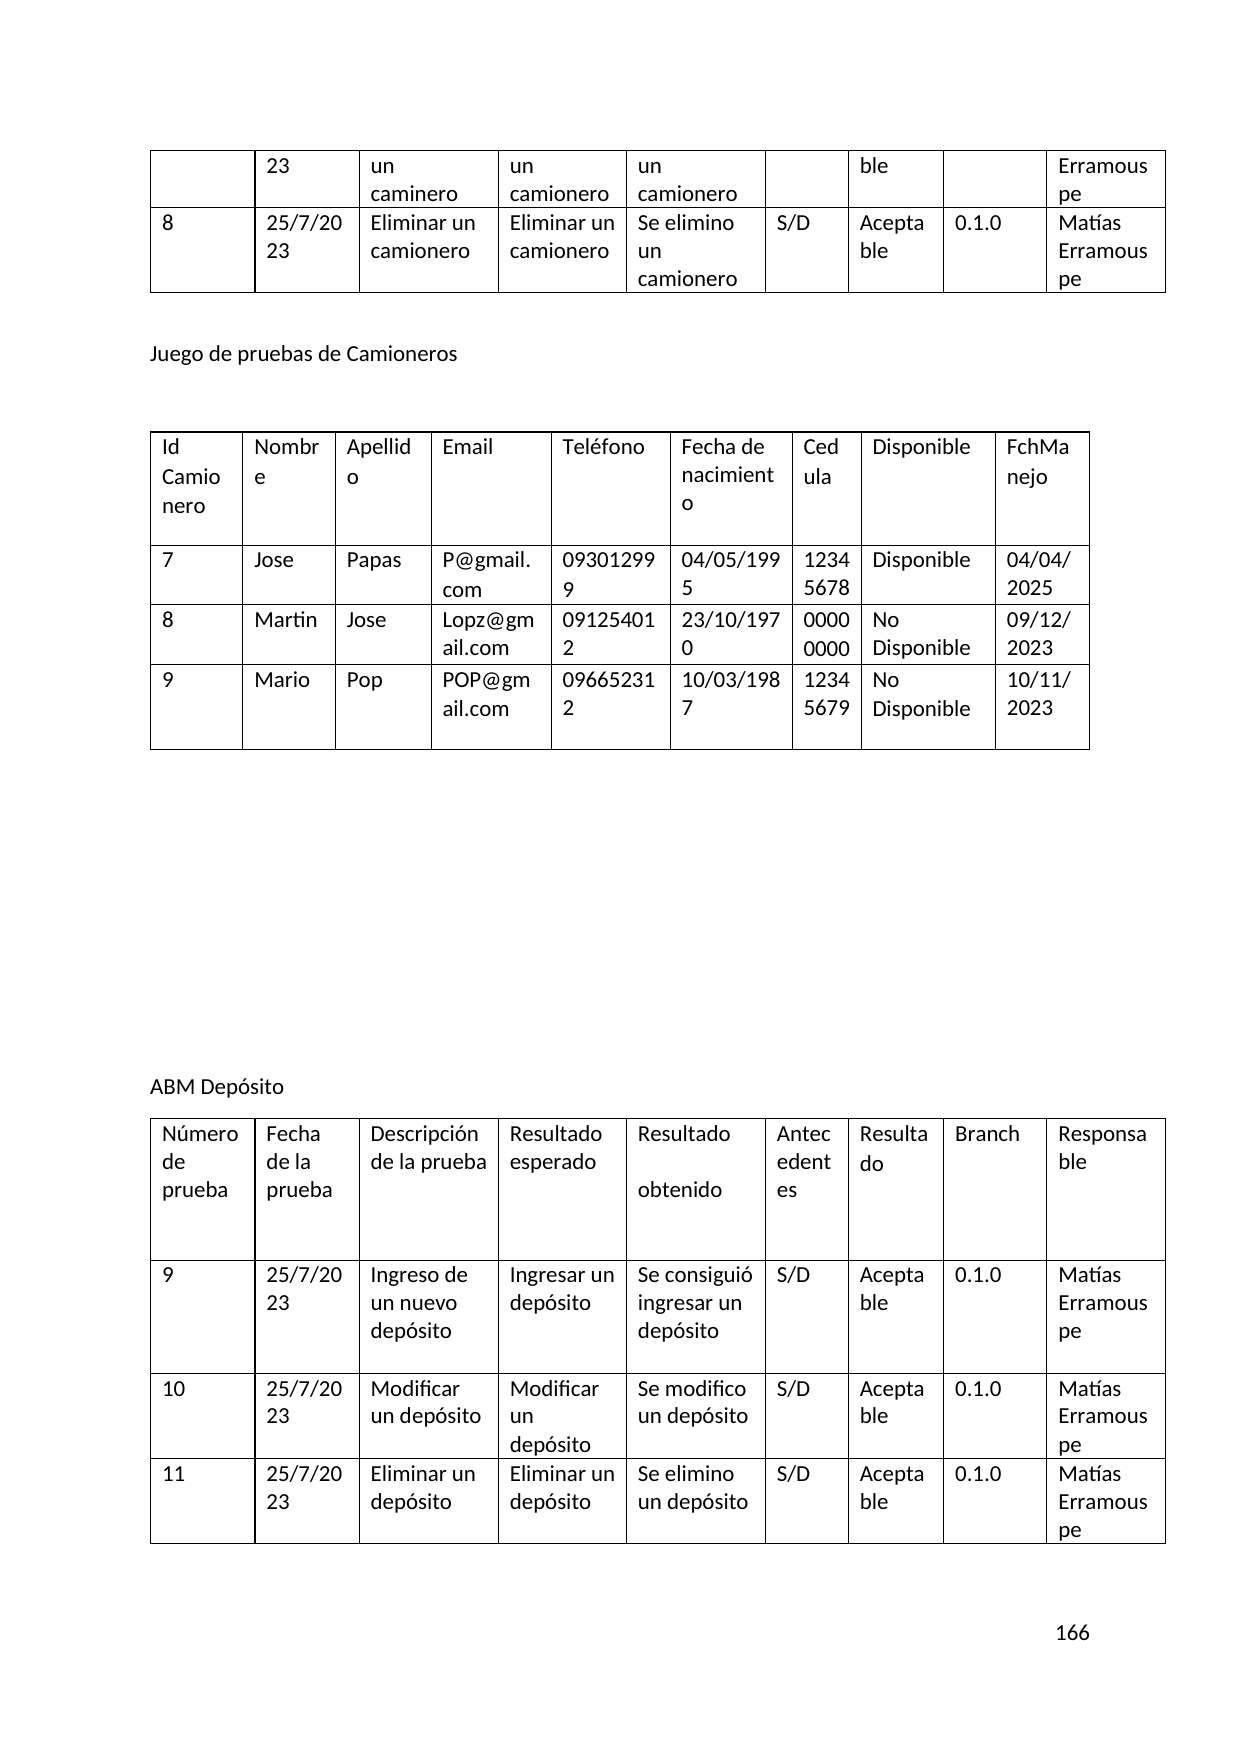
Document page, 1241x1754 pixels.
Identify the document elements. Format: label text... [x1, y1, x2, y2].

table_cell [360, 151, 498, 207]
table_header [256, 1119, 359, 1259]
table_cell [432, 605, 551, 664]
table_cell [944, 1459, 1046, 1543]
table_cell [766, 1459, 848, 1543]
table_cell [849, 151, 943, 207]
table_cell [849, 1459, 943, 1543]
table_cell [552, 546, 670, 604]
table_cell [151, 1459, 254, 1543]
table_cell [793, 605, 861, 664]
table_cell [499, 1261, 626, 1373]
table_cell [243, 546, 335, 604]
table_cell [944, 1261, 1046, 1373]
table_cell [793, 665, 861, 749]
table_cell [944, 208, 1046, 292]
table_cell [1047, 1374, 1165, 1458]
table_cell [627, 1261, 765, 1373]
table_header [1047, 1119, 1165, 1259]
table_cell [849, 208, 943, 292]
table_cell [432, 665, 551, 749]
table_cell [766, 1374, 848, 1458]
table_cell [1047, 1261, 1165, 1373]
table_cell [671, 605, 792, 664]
text ABM Depósito [150, 1072, 1090, 1100]
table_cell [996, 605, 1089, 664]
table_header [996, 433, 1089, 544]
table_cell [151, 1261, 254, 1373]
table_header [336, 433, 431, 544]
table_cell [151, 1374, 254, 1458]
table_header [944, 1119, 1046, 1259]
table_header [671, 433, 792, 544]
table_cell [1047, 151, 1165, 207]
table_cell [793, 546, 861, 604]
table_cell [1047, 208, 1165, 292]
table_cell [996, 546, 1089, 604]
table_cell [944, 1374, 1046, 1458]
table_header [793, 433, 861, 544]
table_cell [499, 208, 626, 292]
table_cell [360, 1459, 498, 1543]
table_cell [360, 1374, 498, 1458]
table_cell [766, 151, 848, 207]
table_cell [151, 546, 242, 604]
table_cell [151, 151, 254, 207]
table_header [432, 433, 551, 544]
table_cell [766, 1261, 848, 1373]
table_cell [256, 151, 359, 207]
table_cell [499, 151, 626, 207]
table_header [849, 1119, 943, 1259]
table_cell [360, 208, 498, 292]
text Juego de pruebas de Camioneros [150, 339, 1090, 367]
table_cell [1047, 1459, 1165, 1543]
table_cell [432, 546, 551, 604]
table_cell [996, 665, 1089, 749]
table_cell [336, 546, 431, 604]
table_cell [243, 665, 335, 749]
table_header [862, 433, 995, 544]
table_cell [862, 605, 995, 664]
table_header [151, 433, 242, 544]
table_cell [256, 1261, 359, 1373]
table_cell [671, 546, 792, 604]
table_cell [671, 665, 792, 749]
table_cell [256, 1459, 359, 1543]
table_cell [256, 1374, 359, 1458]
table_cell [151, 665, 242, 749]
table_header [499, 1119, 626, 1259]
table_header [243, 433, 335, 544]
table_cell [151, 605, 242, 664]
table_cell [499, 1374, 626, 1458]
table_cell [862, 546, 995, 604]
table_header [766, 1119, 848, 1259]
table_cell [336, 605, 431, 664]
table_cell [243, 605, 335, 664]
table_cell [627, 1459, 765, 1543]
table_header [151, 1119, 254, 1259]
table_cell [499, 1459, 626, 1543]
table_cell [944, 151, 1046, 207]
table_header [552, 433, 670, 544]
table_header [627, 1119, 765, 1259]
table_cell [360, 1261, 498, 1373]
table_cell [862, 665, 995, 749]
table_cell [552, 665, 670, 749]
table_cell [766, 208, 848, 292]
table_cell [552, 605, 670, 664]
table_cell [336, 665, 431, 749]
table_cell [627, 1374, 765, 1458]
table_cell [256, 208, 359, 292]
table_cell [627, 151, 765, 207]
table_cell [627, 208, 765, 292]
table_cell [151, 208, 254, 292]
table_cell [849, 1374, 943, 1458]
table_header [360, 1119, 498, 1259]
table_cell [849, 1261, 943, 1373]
